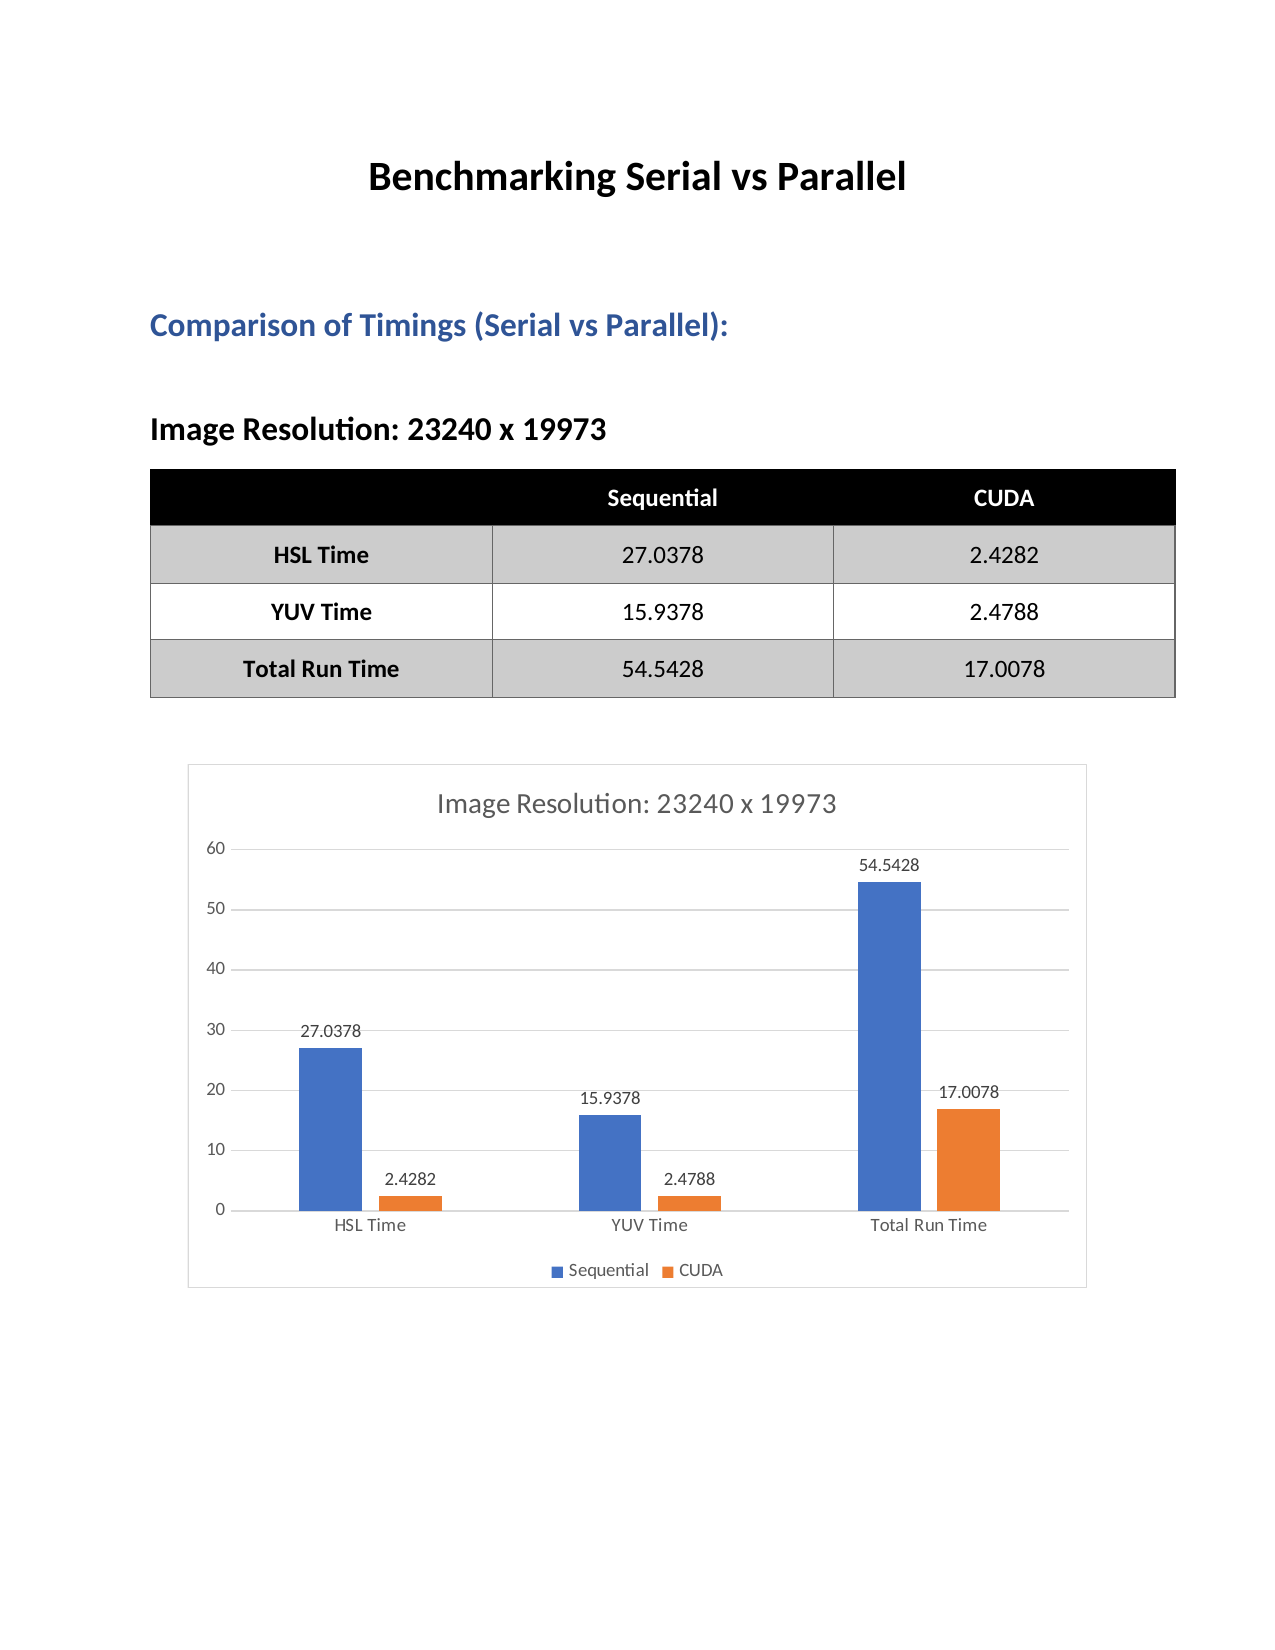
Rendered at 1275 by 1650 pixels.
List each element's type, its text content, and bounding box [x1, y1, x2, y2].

table_cell HSL Time [151, 526, 492, 583]
table_cell 2.4282 [834, 526, 1174, 583]
subtitle Comparison of Timings (Serial vs Parallel): [150, 304, 1125, 344]
table_cell 54.5428 [493, 640, 833, 697]
table_cell 15.9378 [493, 584, 833, 639]
table_cell Total Run Time [151, 640, 492, 697]
table_header [151, 470, 492, 525]
table_header CUDA [834, 470, 1174, 525]
table_cell YUV Time [151, 584, 492, 639]
table_header Sequential [493, 470, 833, 525]
text Image Resolution: 23240 x 19973 [150, 408, 1125, 449]
table_cell 2.4788 [834, 584, 1174, 639]
table_cell 17.0078 [834, 640, 1174, 697]
table_cell 27.0378 [493, 526, 833, 583]
text Benchmarking Serial vs Parallel [150, 150, 1125, 201]
